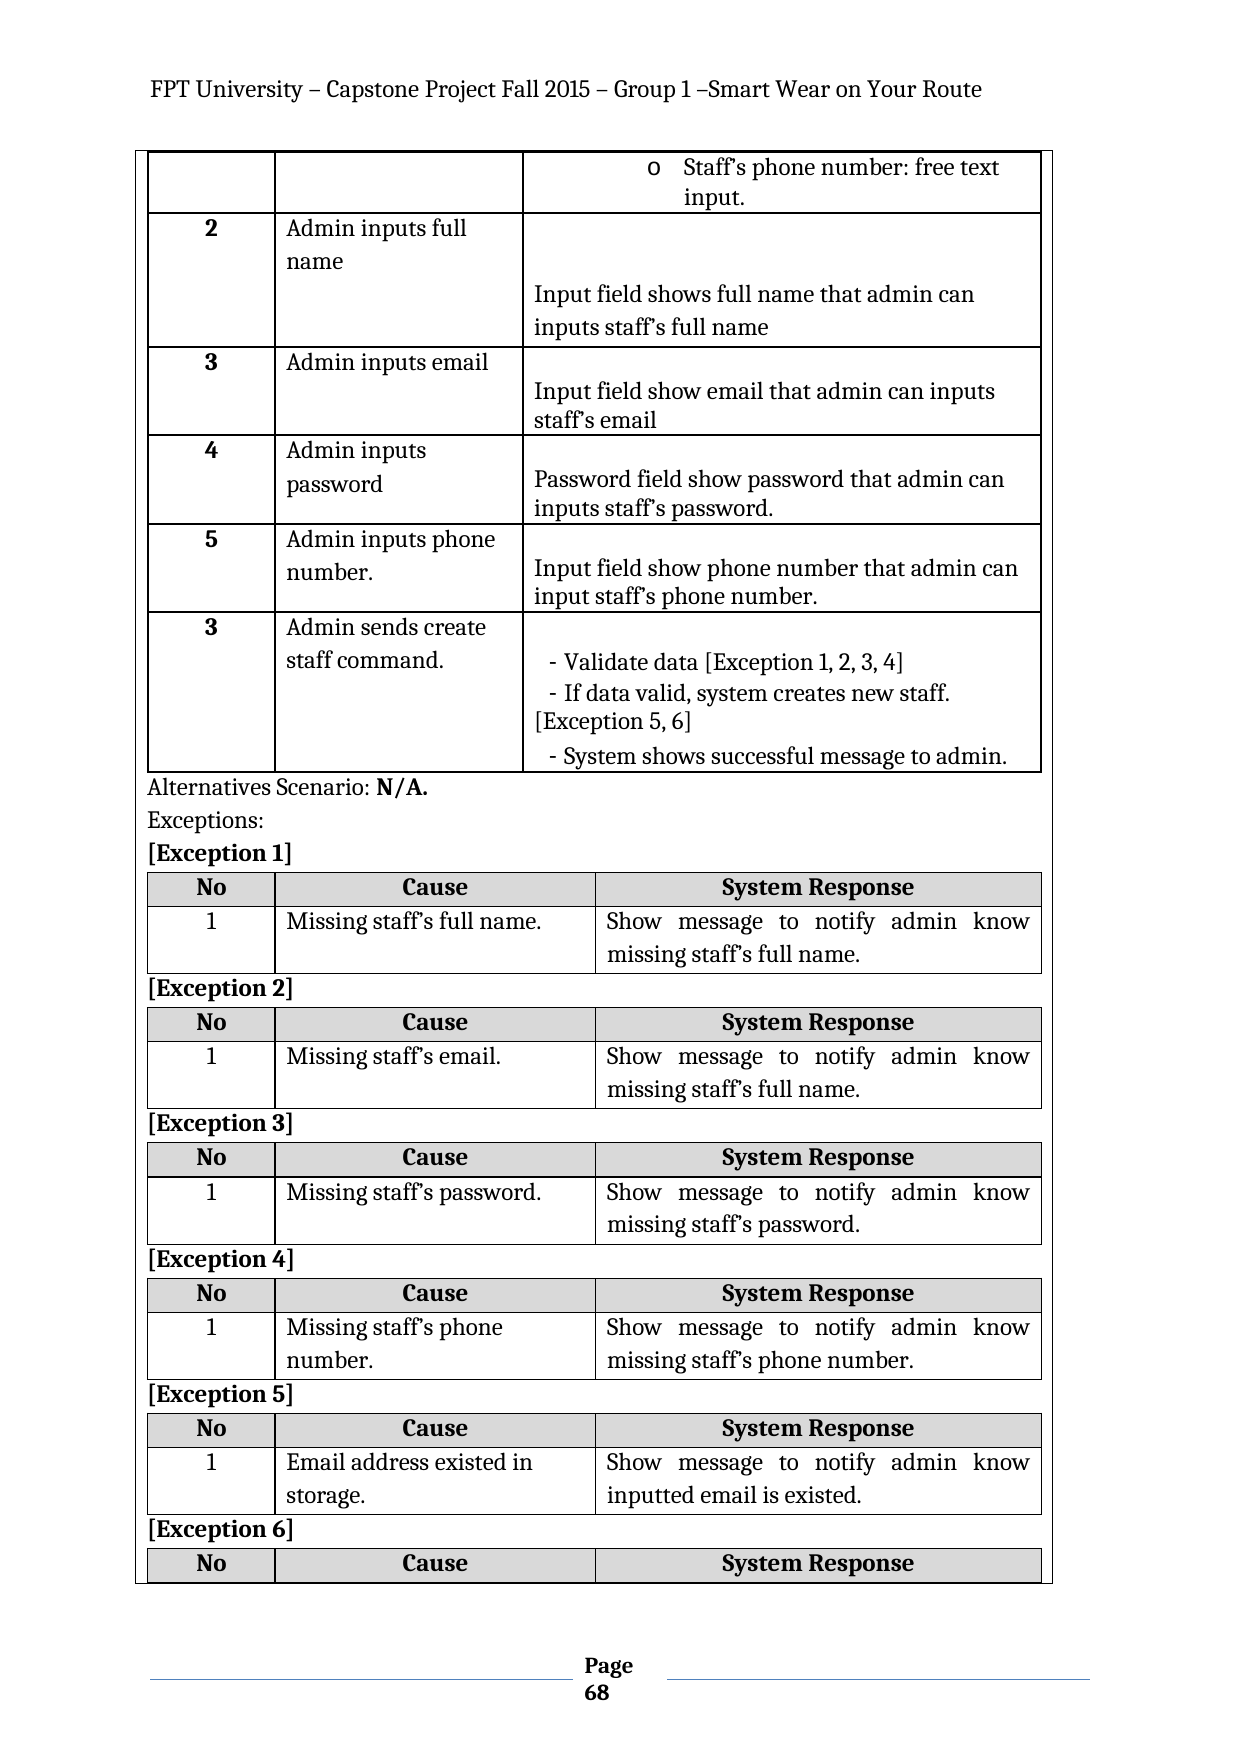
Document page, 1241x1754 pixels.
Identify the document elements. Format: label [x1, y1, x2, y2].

table_cell [136, 151, 1052, 1583]
